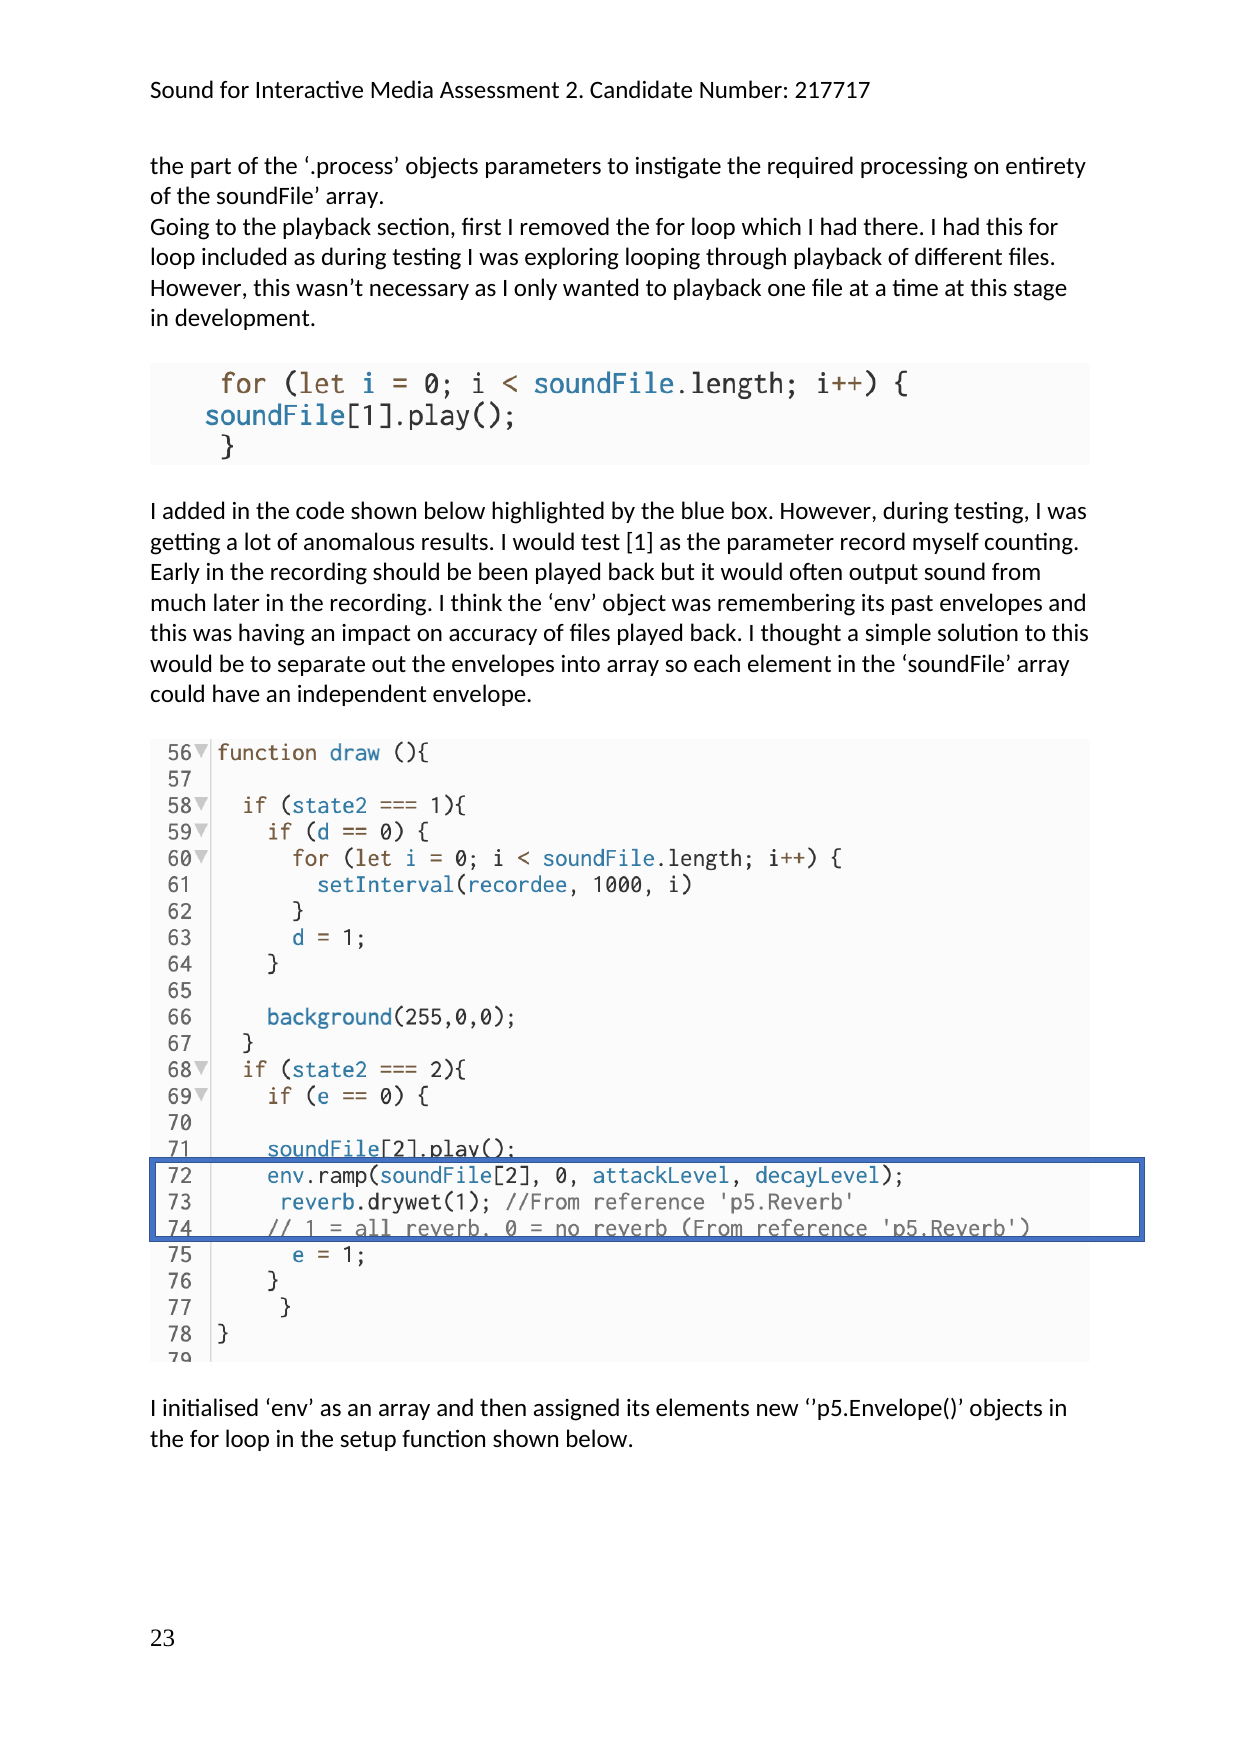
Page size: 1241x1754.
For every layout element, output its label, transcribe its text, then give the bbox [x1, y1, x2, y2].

text Going to the playback section, first I removed the for loop which I had there. I had this for loop included as during testing I was exploring looping through playback of different files. However, this wasn’t necessary as I only wanted to playback one file at a time at this stage in development. [150, 211, 1090, 333]
text I added in the code shown below highlighted by the blue box. However, during testing, I was getting a lot of anomalous results. I would test [1] as the parameter record myself counting. Early in the recording should be been played back but it would often output sound from much later in the recording. I think the ‘env’ object was remembering its past envelopes and this was having an impact on accuracy of files played back. I thought a simple solution to this would be to separate out the envelopes into array so each element in the ‘soundFile’ array could have an independent envelope. [150, 495, 1090, 709]
picture [150, 363, 1090, 465]
picture [156, 1163, 1090, 1236]
text I initialised ‘env’ as an array and then assigned its elements new ‘’p5.Envelope()’ objects in the for loop in the setup function shown below. [150, 1392, 1090, 1453]
picture [150, 739, 1090, 1157]
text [150, 150, 1090, 211]
picture [150, 1242, 1090, 1362]
